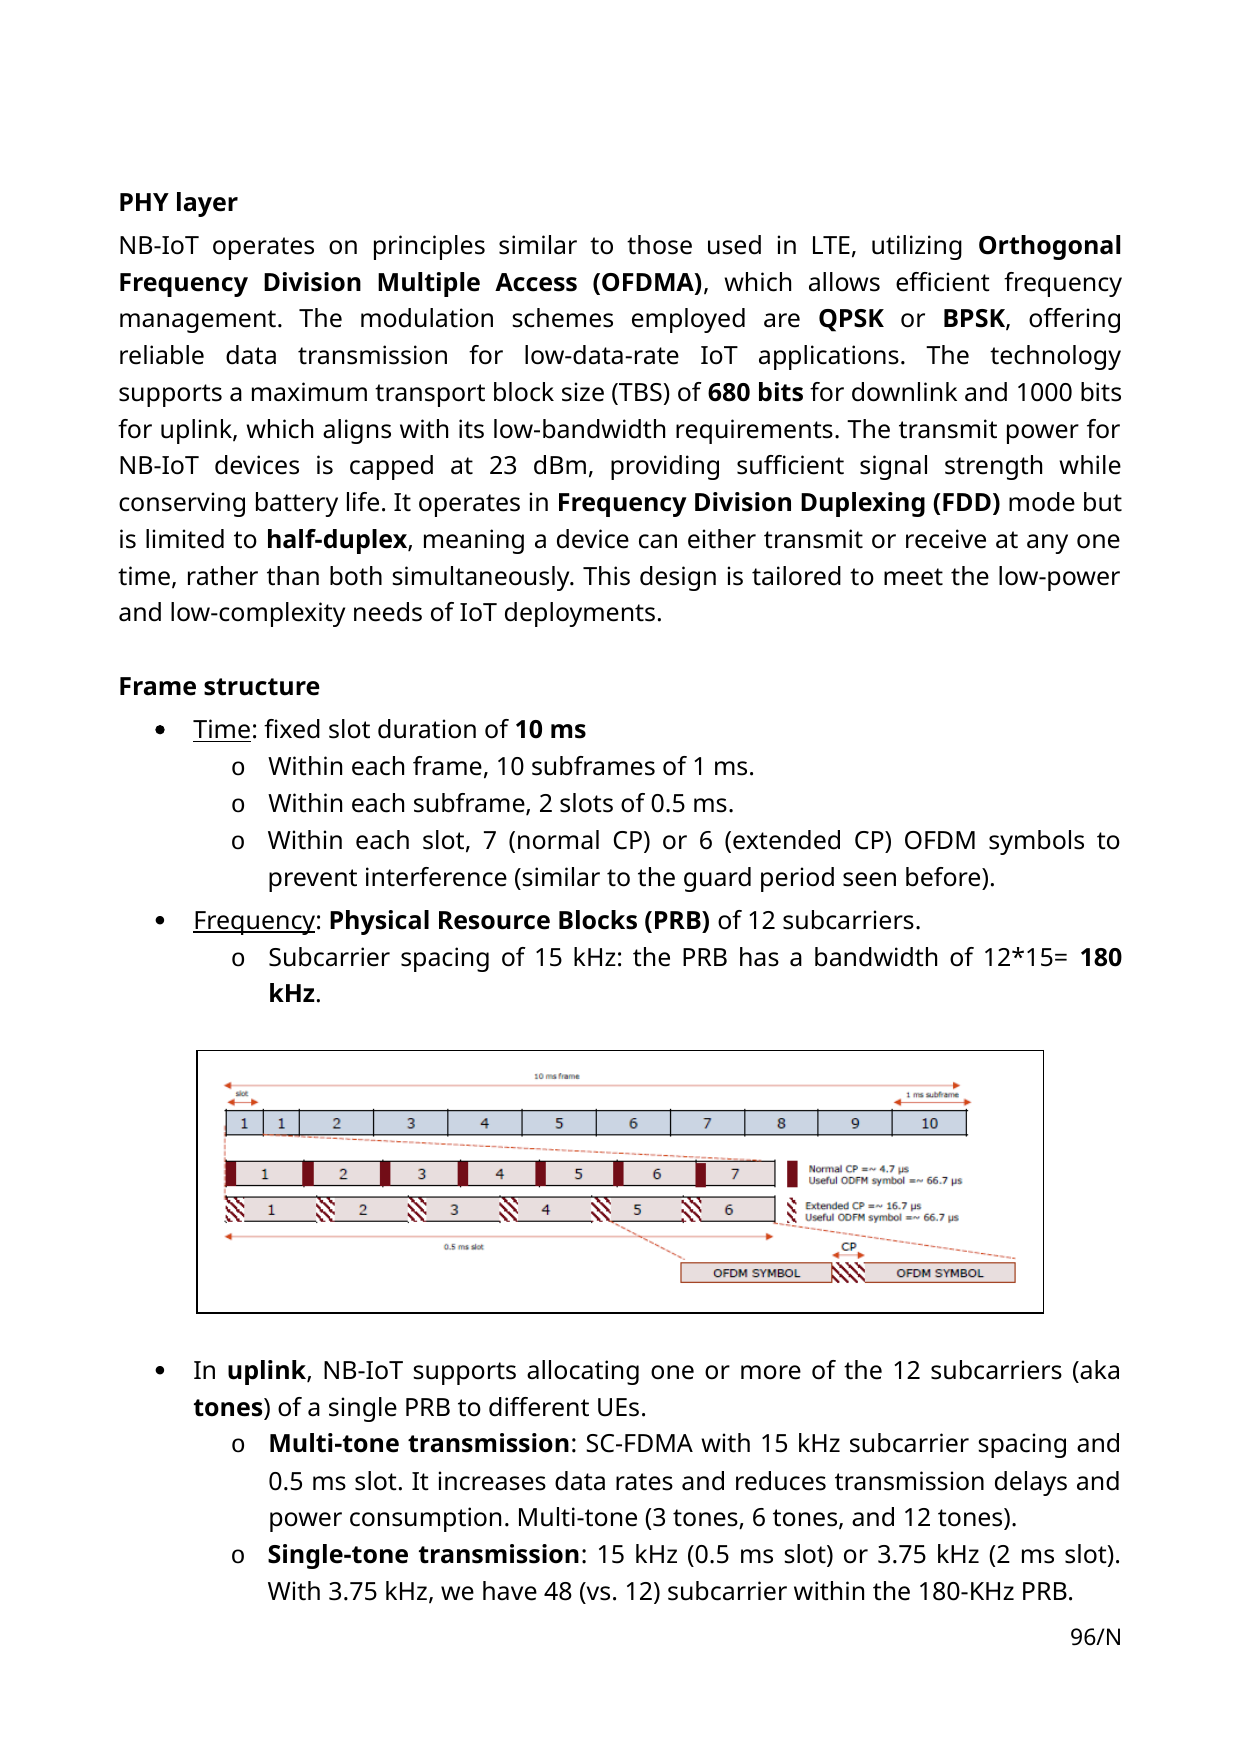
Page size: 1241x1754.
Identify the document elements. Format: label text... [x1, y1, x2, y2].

list Frequency: Physical Resource Blocks (PRB) of 12 subcarriers. [156, 902, 1122, 936]
list In uplink, NB-IoT supports allocating one or more of the 12 subcarriers (aka tones) of a single PRB to different UEs. [156, 1353, 1122, 1423]
list Within each frame, 10 subframes of 1 ms. [231, 748, 1122, 783]
list Multi-tone transmission: SC-FDMA with 15 kHz subcarrier spacing and 0.5 ms slot. It increases data rates and reduces transmission delays and power consumption. Multi-tone (3 tones, 6 tones, and 12 tones). [231, 1426, 1122, 1534]
text NB-IoT operates on principles similar to those used in LTE, utilizing Orthogonal Frequency Division Multiple Access (OFDMA), which allows efficient frequency management. The modulation schemes employed are QPSK or BPSK, offering reliable data transmission for low-data-rate IoT applications. The technology supports a maximum transport block size (TBS) of 680 bits for downlink and 1000 bits for uplink, which aligns with its low-bandwidth requirements. The transmit power for NB-IoT devices is capped at 23 dBm, providing sufficient signal strength while conserving battery life. It operates in Frequency Division Duplexing (FDD) mode but is limited to half-duplex, meaning a device can either transmit or receive at any one time, rather than both simultaneously. This design is tailored to meet the low-power and low-complexity needs of IoT deployments. [118, 227, 1122, 629]
text PHY layer [118, 184, 1122, 218]
text Frame structure [118, 669, 1122, 703]
list Subcarrier spacing of 15 kHz: the PRB has a bandwidth of 12*15= 180 kHz. [231, 939, 1122, 1010]
list Time: fixed slot duration of 10 ms [156, 712, 1122, 746]
list Within each slot, 7 (normal CP) or 6 (extended CP) OFDM symbols to prevent interference (similar to the guard period seen before). [230, 822, 1122, 893]
list Single-tone transmission: 15 kHz (0.5 ms slot) or 3.75 kHz (2 ms slot). With 3.75 kHz, we have 48 (vs. 12) subcarrier within the 180-KHz PRB. [230, 1537, 1122, 1608]
picture [198, 1051, 1043, 1312]
list Within each subframe, 2 slots of 0.5 ms. [231, 785, 1122, 820]
